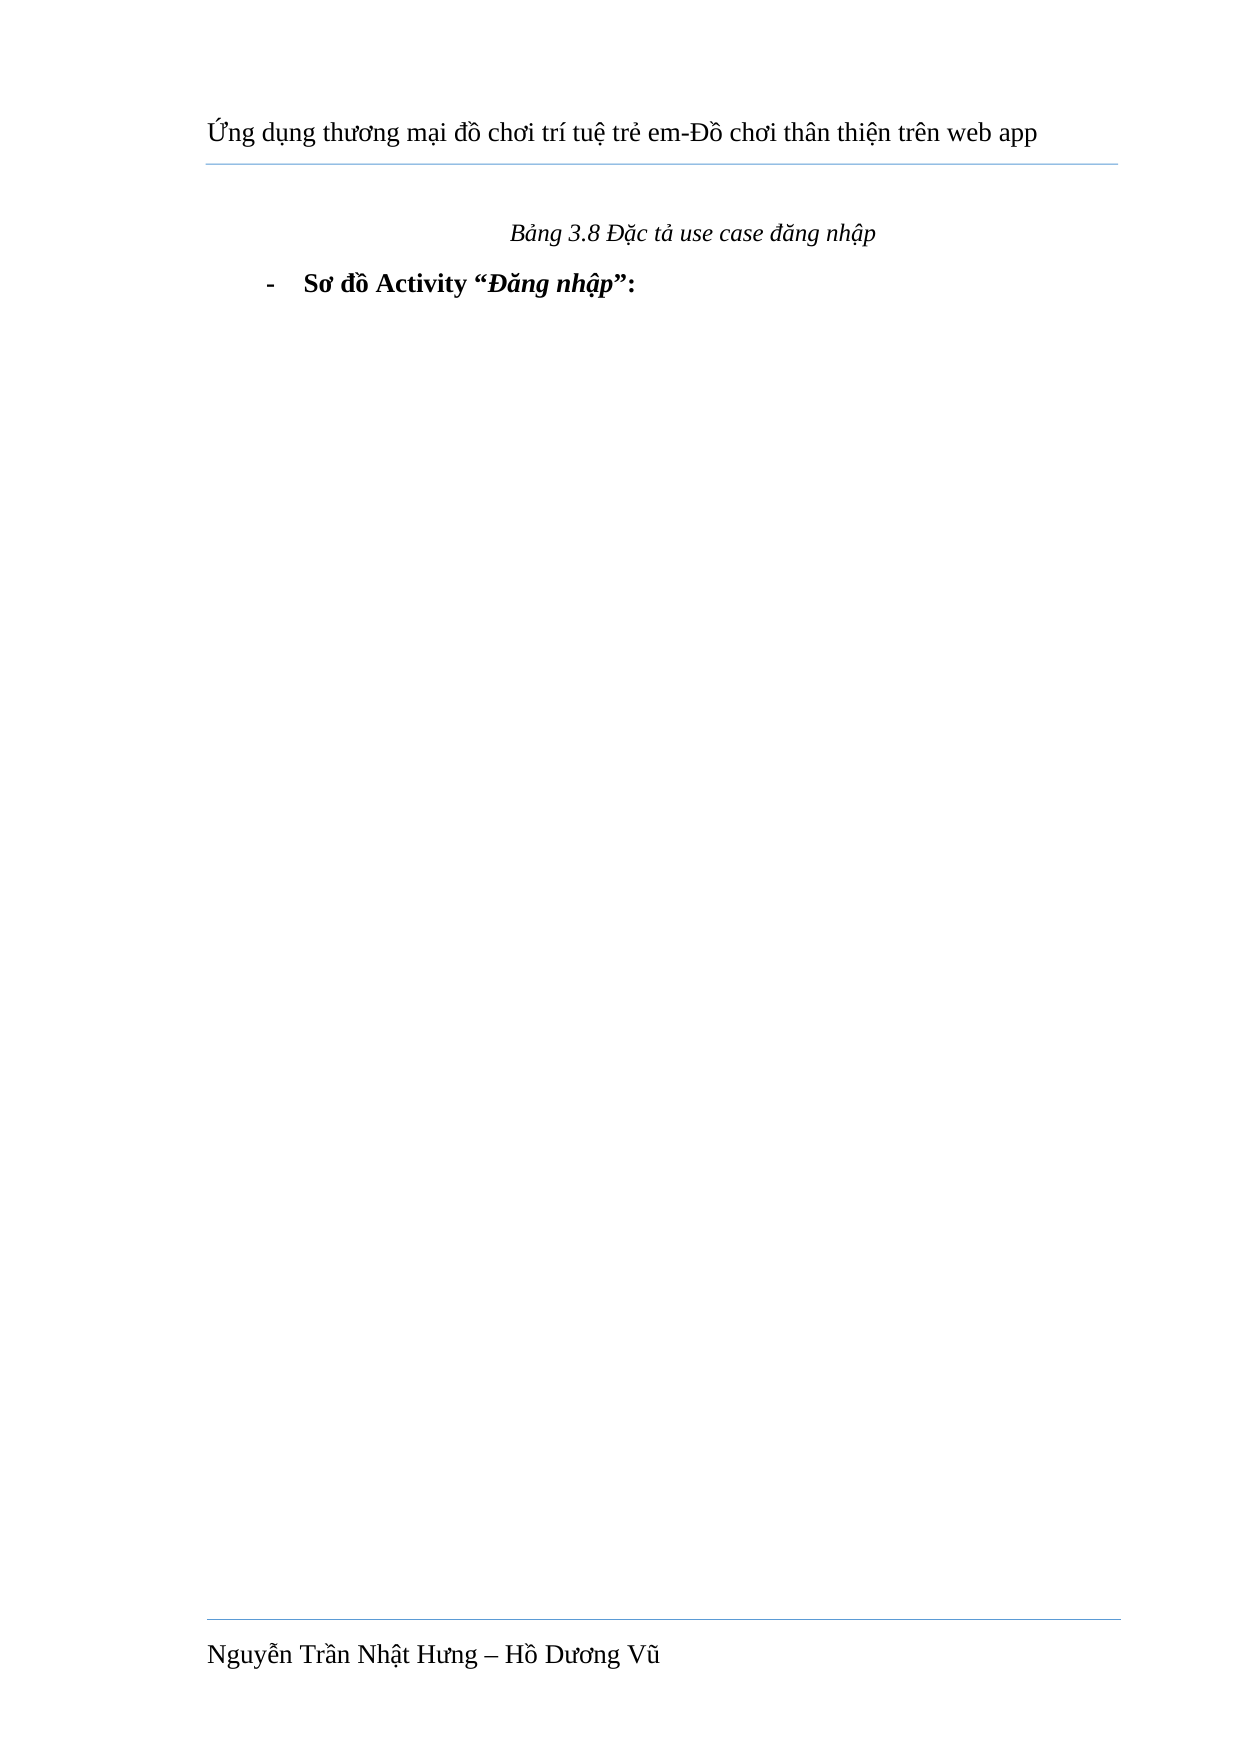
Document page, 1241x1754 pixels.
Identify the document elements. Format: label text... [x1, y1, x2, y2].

text Bảng 3.8 Đặc tả use case đăng nhập [207, 218, 1122, 246]
list Sơ đồ Activity “Đăng nhập”: [266, 267, 1122, 298]
